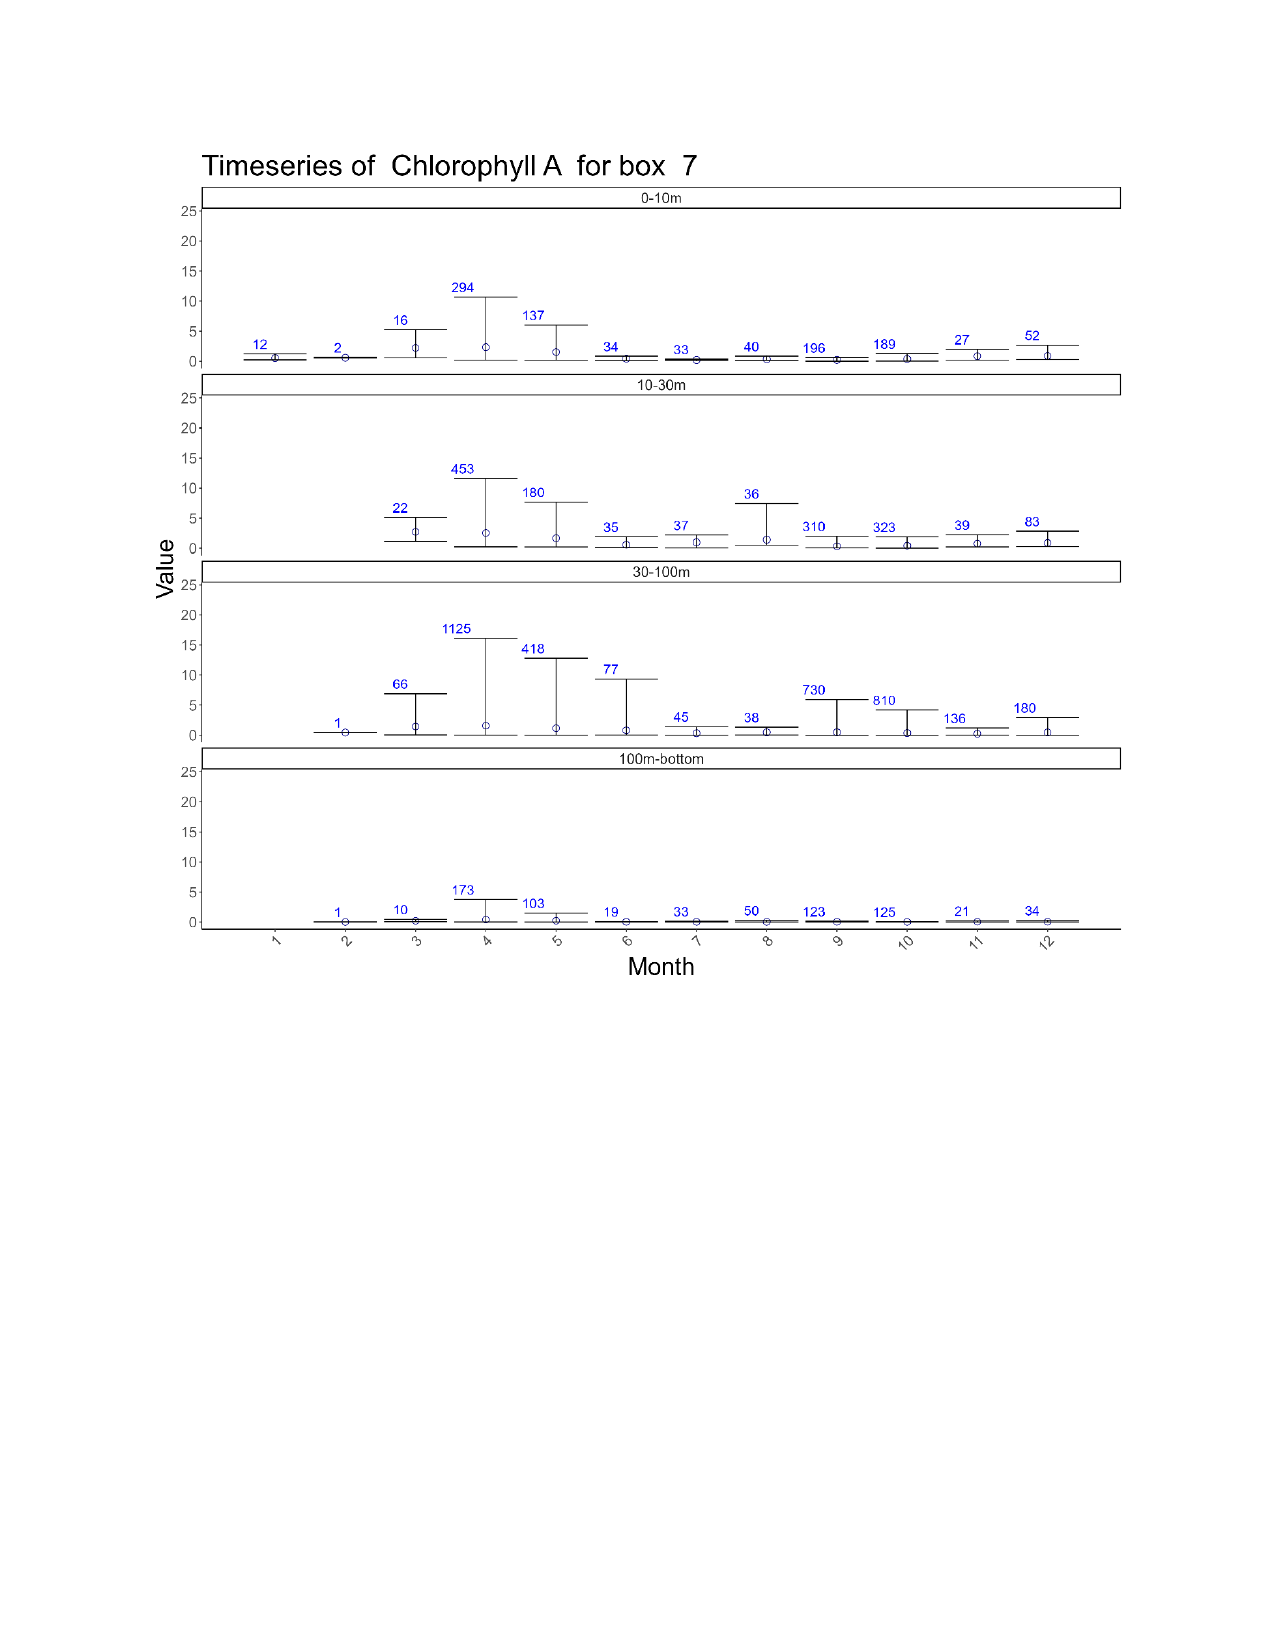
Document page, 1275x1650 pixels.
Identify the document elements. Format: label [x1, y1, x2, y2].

picture [150, 150, 1125, 985]
